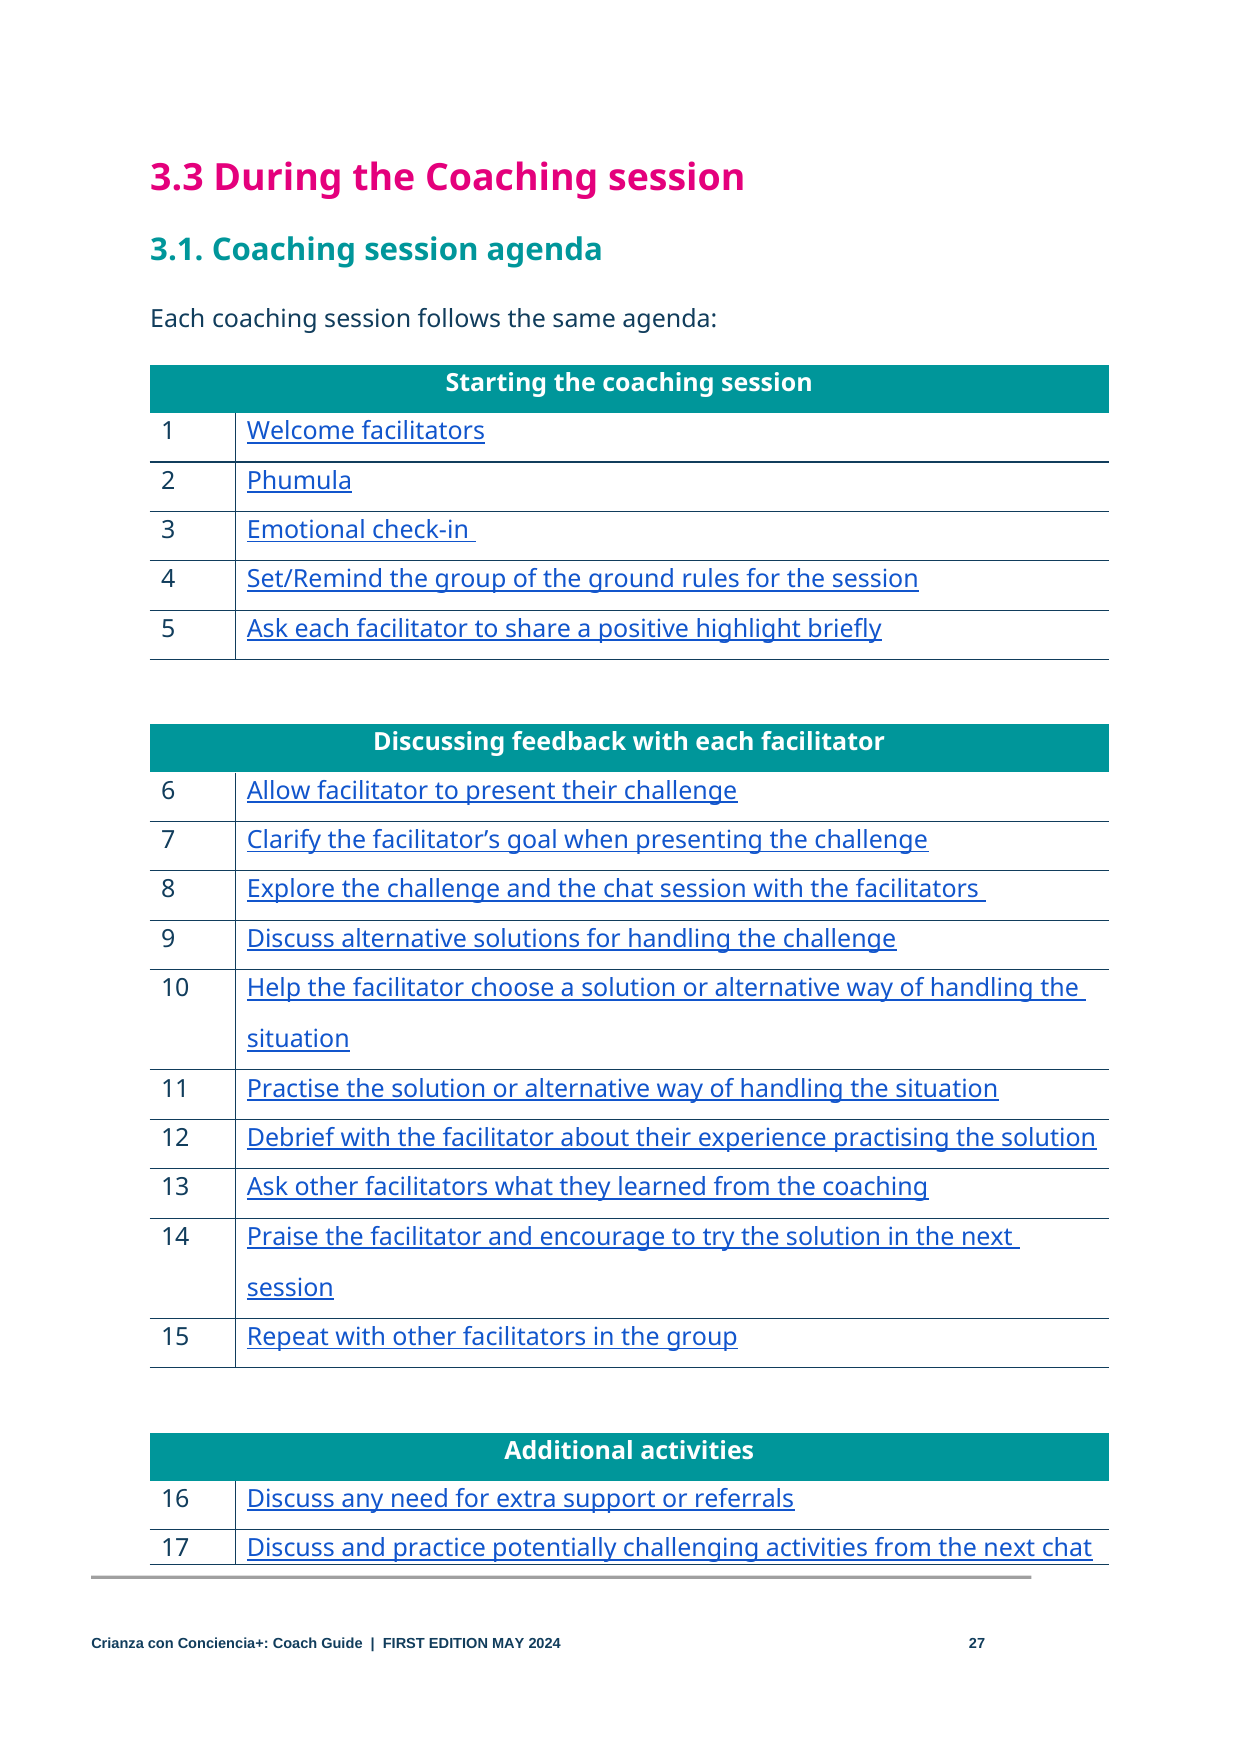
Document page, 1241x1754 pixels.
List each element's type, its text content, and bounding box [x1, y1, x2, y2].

table_cell Clarify the facilitator’s goal when presenting the challenge [236, 822, 1109, 870]
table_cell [236, 1530, 1109, 1564]
table_header Additional activities [150, 1433, 1109, 1481]
table_cell 15 [150, 1319, 235, 1367]
table_cell 1 [150, 413, 235, 461]
table_cell 13 [150, 1169, 235, 1217]
table_cell Explore the challenge and the chat session with the facilitators [236, 871, 1109, 919]
table_cell 6 [150, 773, 235, 821]
table_cell 9 [150, 921, 235, 969]
table_cell 12 [150, 1120, 235, 1168]
table_cell 14 [150, 1219, 235, 1318]
table_cell Discuss any need for extra support or referrals [236, 1481, 1109, 1529]
table_cell 16 [150, 1481, 235, 1529]
table_header Discussing feedback with each facilitator [150, 724, 1109, 772]
subtitle 3.3 During the Coaching session [150, 150, 1090, 201]
table_cell Emotional check-in [236, 512, 1109, 560]
table_cell 2 [150, 463, 235, 511]
table_cell 7 [150, 822, 235, 870]
subtitle 3.1. Coaching session agenda [150, 227, 1090, 269]
table_cell Praise the facilitator and encourage to try the solution in the next session [236, 1219, 1109, 1318]
table_cell 8 [150, 871, 235, 919]
text Each coaching session follows the same agenda: [150, 301, 1090, 334]
table_cell 5 [150, 611, 235, 659]
table_cell Debrief with the facilitator about their experience practising the solution [236, 1120, 1109, 1168]
table_cell Repeat with other facilitators in the group [236, 1319, 1109, 1367]
table_header Starting the coaching session [150, 365, 1109, 413]
table_cell Ask each facilitator to share a positive highlight briefly [236, 611, 1109, 659]
table_cell Ask other facilitators what they learned from the coaching [236, 1169, 1109, 1217]
table_cell 4 [150, 561, 235, 609]
table_cell Practise the solution or alternative way of handling the situation [236, 1070, 1109, 1119]
table_cell Welcome facilitators [236, 413, 1109, 461]
table_cell Phumula [236, 463, 1109, 511]
table_cell Set/Remind the group of the ground rules for the session [236, 561, 1109, 609]
table_cell Allow facilitator to present their challenge [236, 773, 1109, 821]
table_cell 17 [150, 1530, 235, 1564]
table_cell 10 [150, 970, 235, 1069]
table_cell 11 [150, 1070, 235, 1119]
table_cell 3 [150, 512, 235, 560]
table_cell Help the facilitator choose a solution or alternative way of handling the situation [236, 970, 1109, 1069]
table_cell Discuss alternative solutions for handling the challenge [236, 921, 1109, 969]
